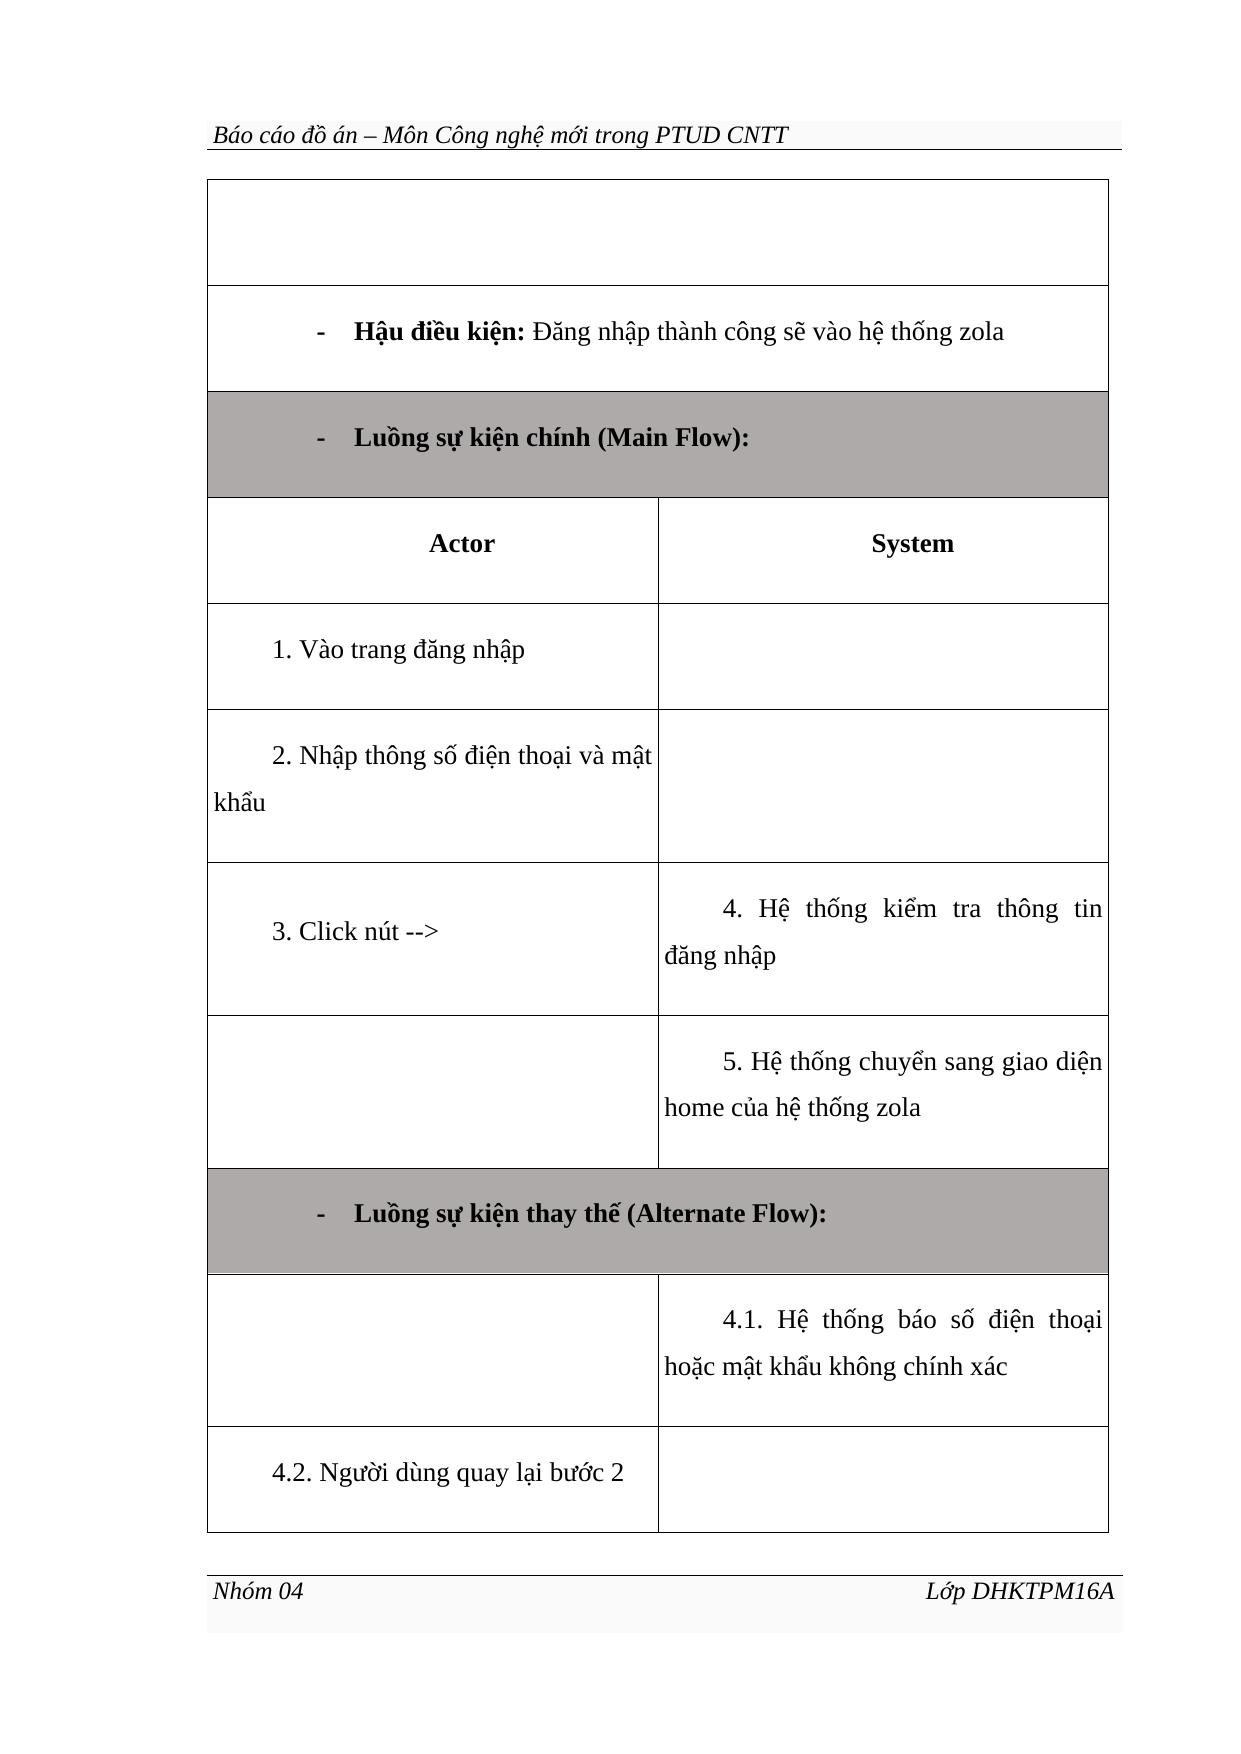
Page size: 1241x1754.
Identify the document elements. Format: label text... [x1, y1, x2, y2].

table_cell [659, 604, 1108, 709]
table_cell [659, 710, 1108, 862]
table_cell 4. Hệ thống kiểm tra thông tin đăng nhập [659, 863, 1108, 1015]
table_cell 2. Nhập thông số điện thoại và mật khẩu [208, 710, 658, 862]
table_cell 4.1. Hệ thống báo số điện thoại hoặc mật khẩu không chính xác [659, 1275, 1108, 1426]
table_cell 3. Click nút --> [208, 863, 658, 1015]
table_cell Luồng sự kiện chính (Main Flow): [208, 392, 1108, 497]
table_cell 4.2. Người dùng quay lại bước 2 [208, 1427, 658, 1532]
table_cell Hậu điều kiện: Đăng nhập thành công sẽ vào hệ thống zola [208, 286, 1108, 391]
table_cell [659, 1427, 1108, 1532]
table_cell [208, 180, 1108, 285]
table_cell System [659, 498, 1108, 603]
table_cell Actor [208, 498, 658, 603]
table_cell 1. Vào trang đăng nhập [208, 604, 658, 709]
table_cell [208, 1275, 658, 1426]
table_cell Luồng sự kiện thay thế (Alternate Flow): [208, 1169, 1108, 1273]
table_cell 5. Hệ thống chuyển sang giao diện home của hệ thống zola [659, 1016, 1108, 1167]
table_cell [208, 1016, 658, 1167]
